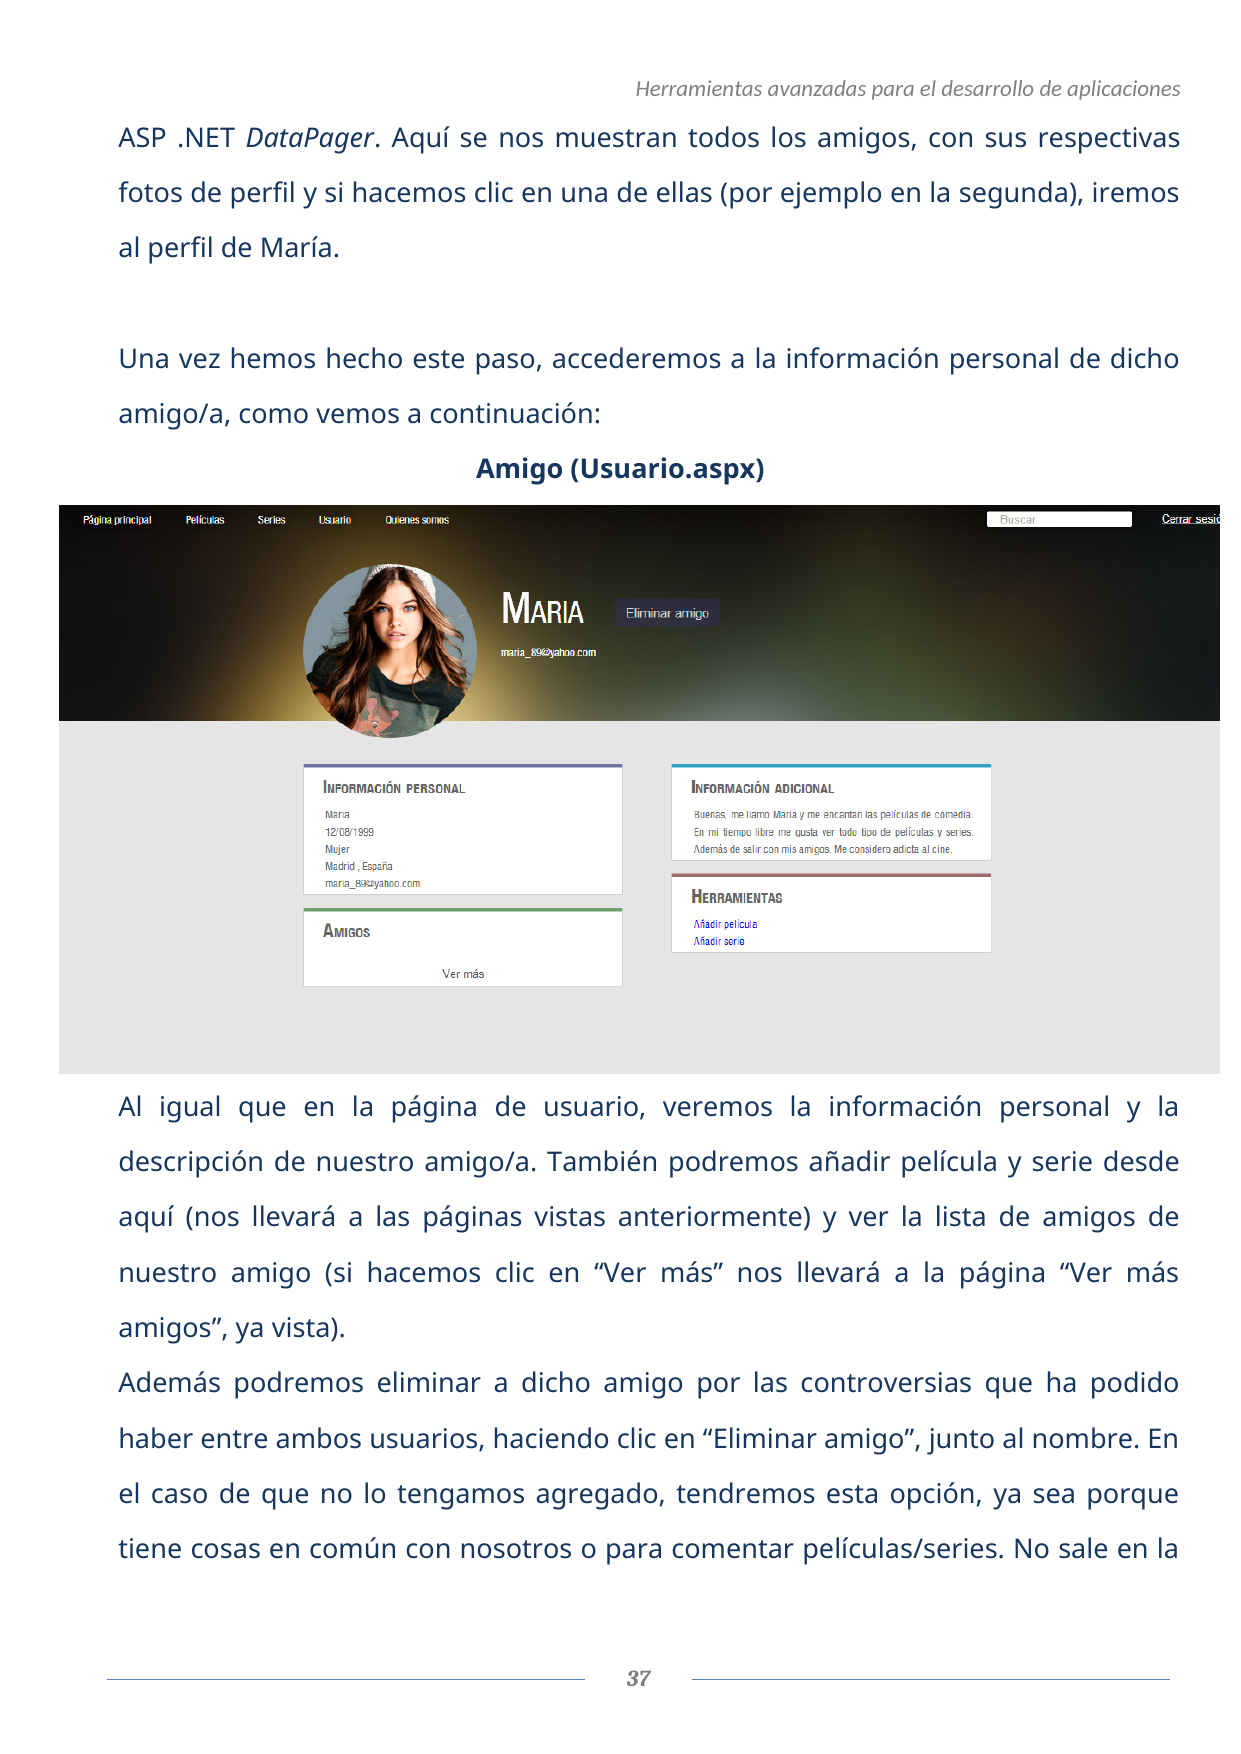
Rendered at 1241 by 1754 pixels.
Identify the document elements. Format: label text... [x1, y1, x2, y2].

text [118, 1364, 1181, 1567]
picture [59, 505, 1220, 1074]
text Al igual que en la página de usuario, veremos la información personal y la descripción de nuestro amigo/a. También podremos añadir película y serie desde aquí (nos llevará a las páginas vistas anteriormente) y ver la lista de amigos de nuestro amigo (si hacemos clic en “Ver más” nos llevará a la página “Ver más amigos”, ya vista). [118, 1087, 1181, 1345]
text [118, 118, 1181, 266]
text Una vez hemos hecho este paso, accederemos a la información personal de dicho amigo/a, como vemos a continuación: [118, 339, 1181, 432]
text Amigo (Usuario.aspx) [59, 450, 1181, 487]
